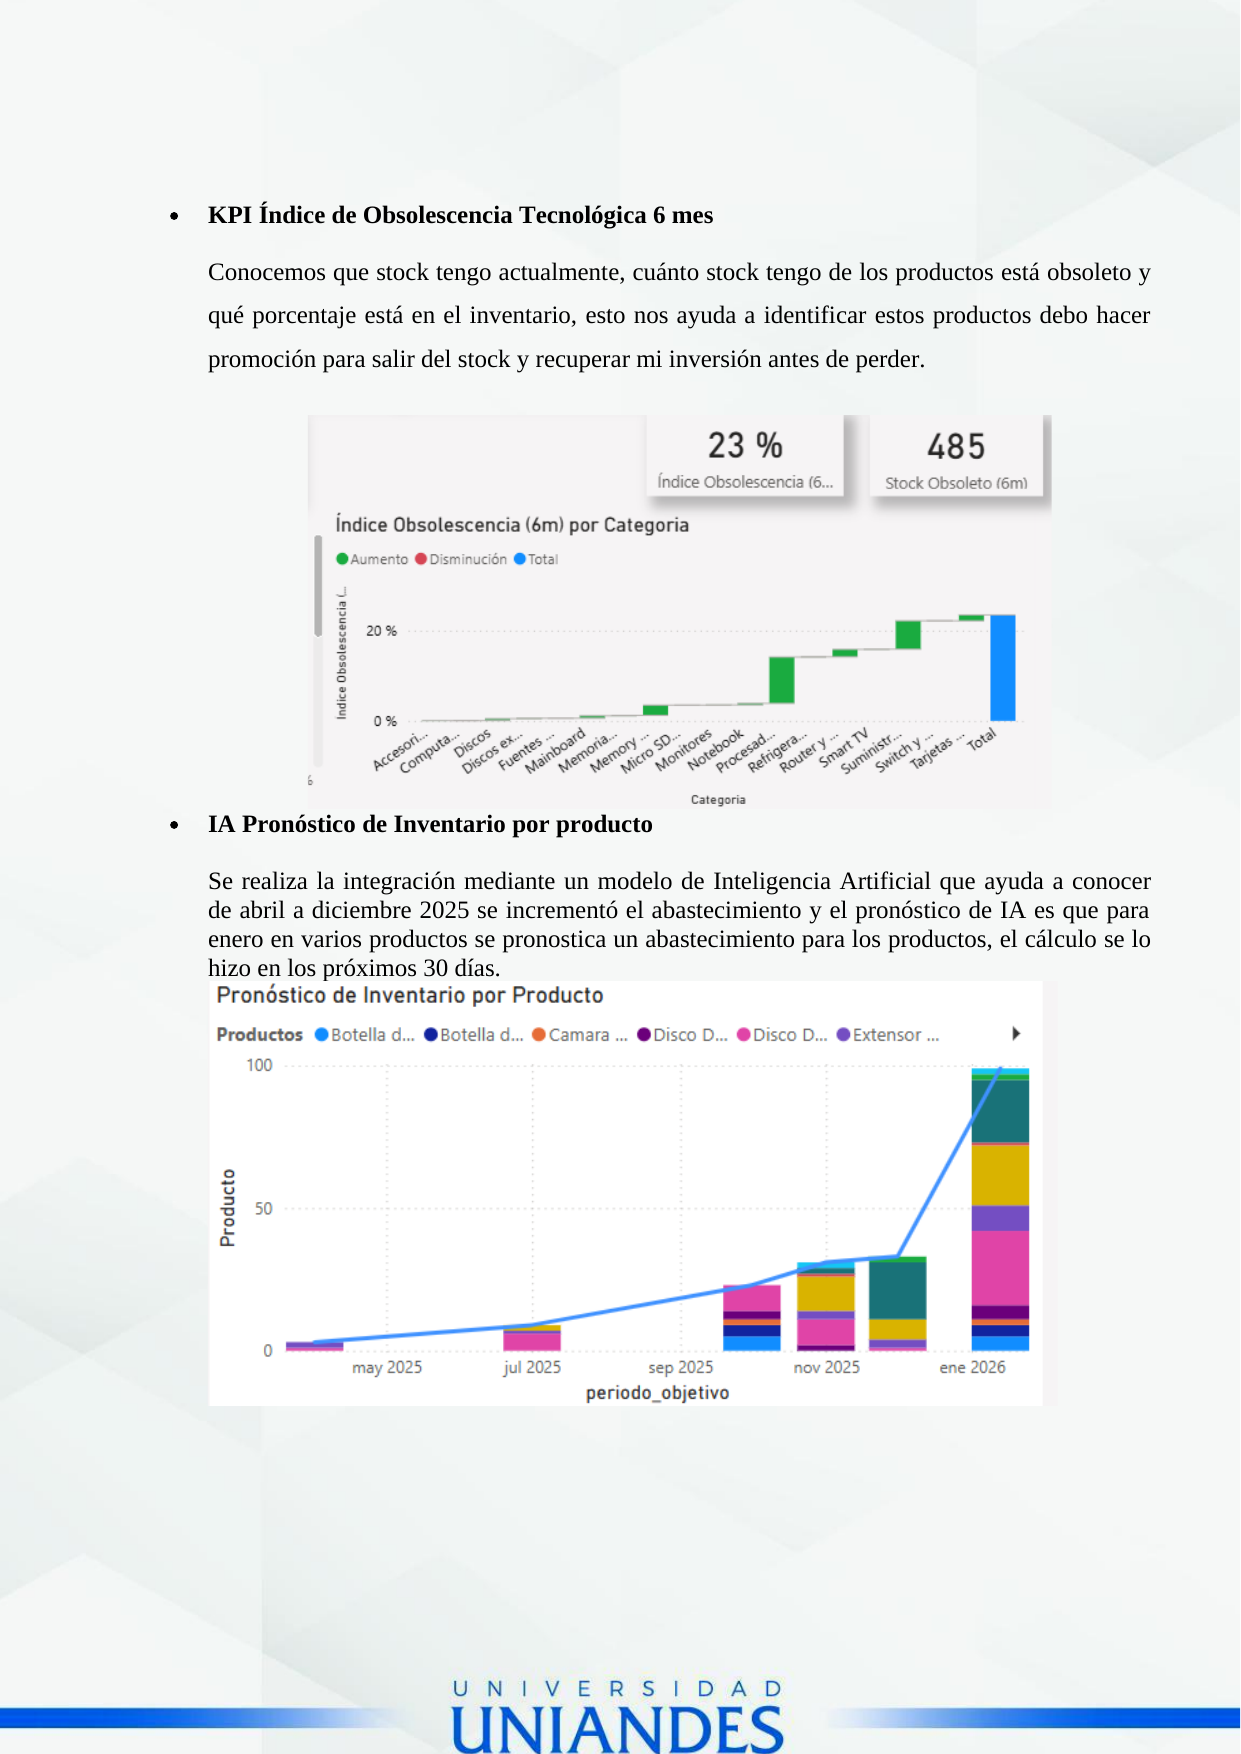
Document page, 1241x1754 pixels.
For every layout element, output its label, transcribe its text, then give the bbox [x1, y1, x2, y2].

picture [0, 0, 1241, 1754]
list IA Pronóstico de Inventario por producto [170, 809, 1152, 838]
text Conocemos que stock tengo actualmente, cuánto stock tengo de los productos está obsoleto y qué porcentaje está en el inventario, esto nos ayuda a identificar estos productos debo hacer promoción para salir del stock y recuperar mi inversión antes de perder. [208, 257, 1152, 372]
list KPI Índice de Obsolescencia Tecnológica 6 mes [170, 200, 1152, 229]
text Se realiza la integración mediante un modelo de Inteligencia Artificial que ayuda a conocer de abril a diciembre 2025 se incrementó el abastecimiento y el pronóstico de IA es que para enero en varios productos se pronostica un abastecimiento para los productos, el cálculo se lo hizo en los próximos 30 días. [208, 866, 1152, 981]
